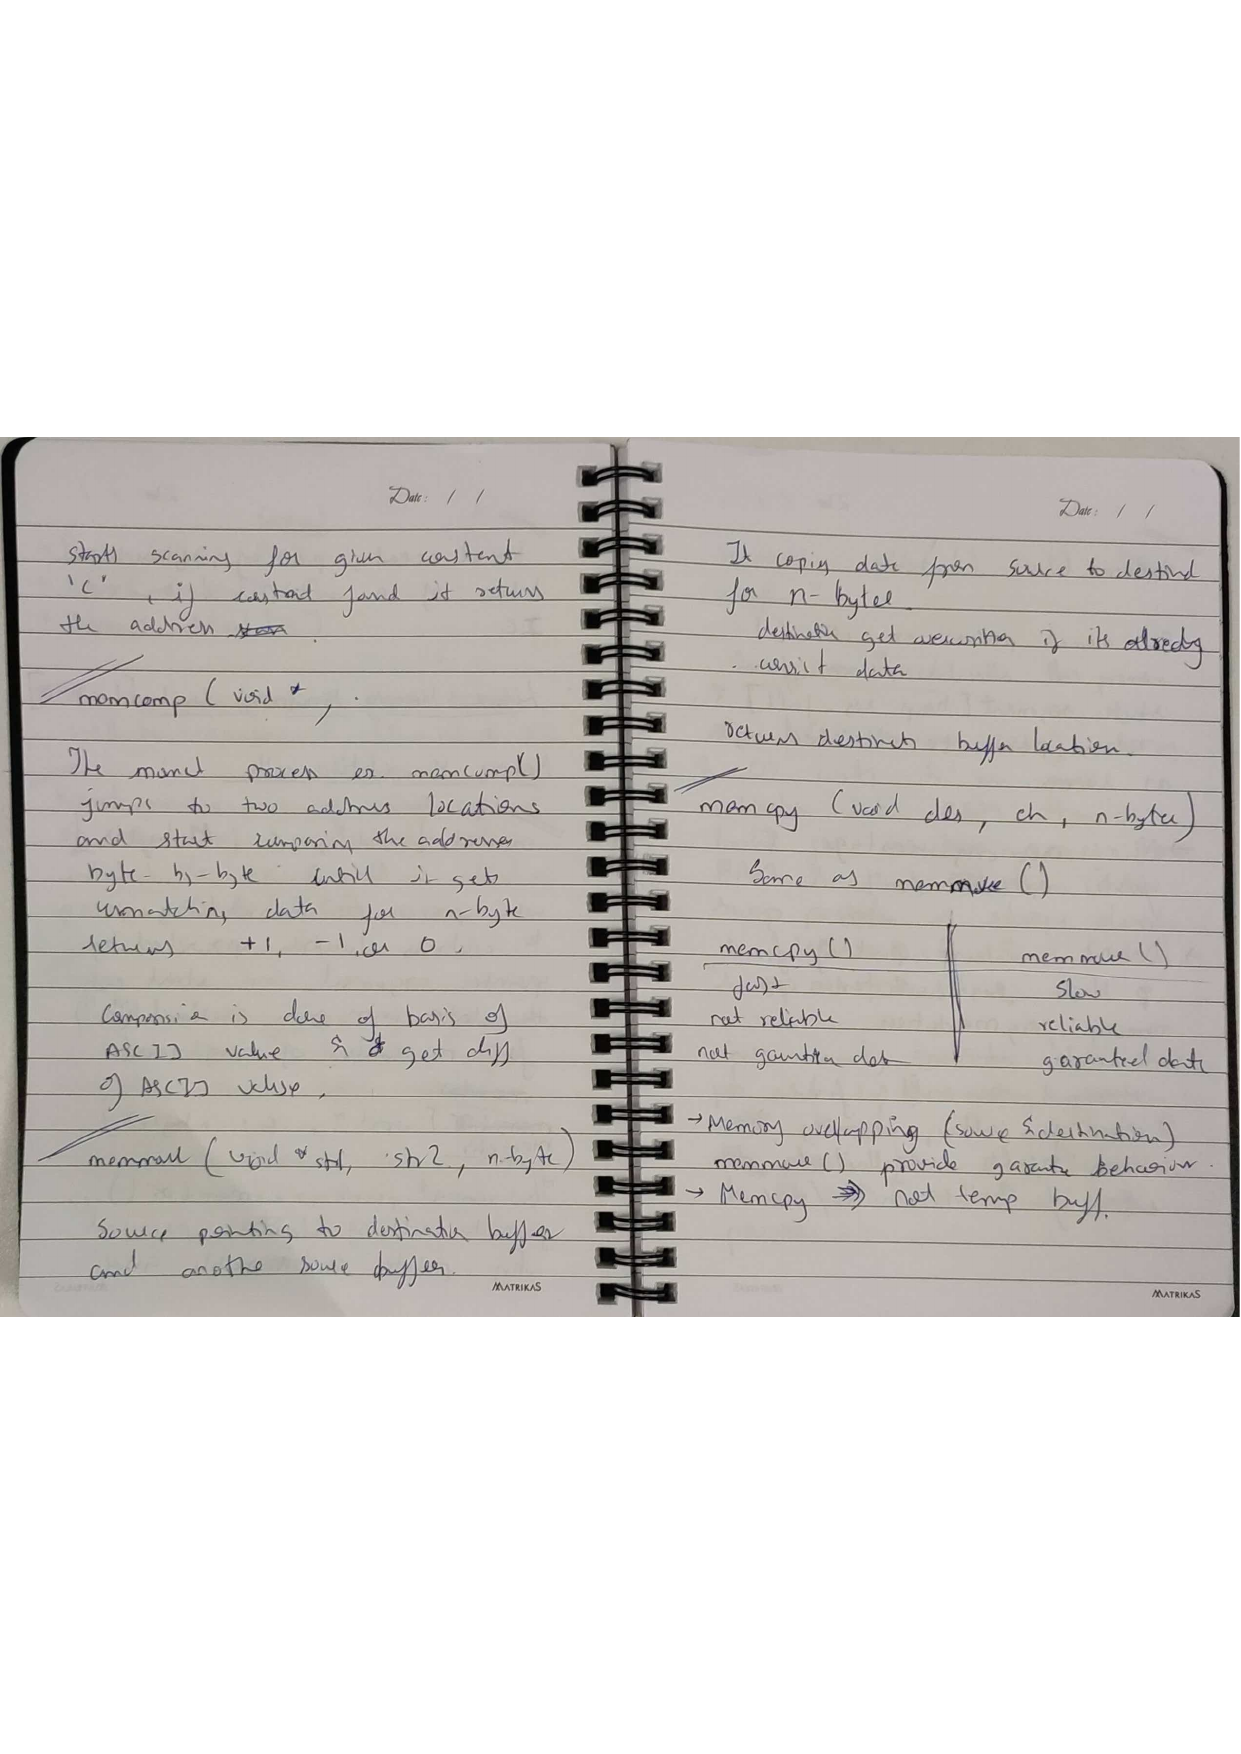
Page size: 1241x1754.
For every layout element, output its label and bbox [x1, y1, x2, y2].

picture [0, 437, 1240, 1317]
